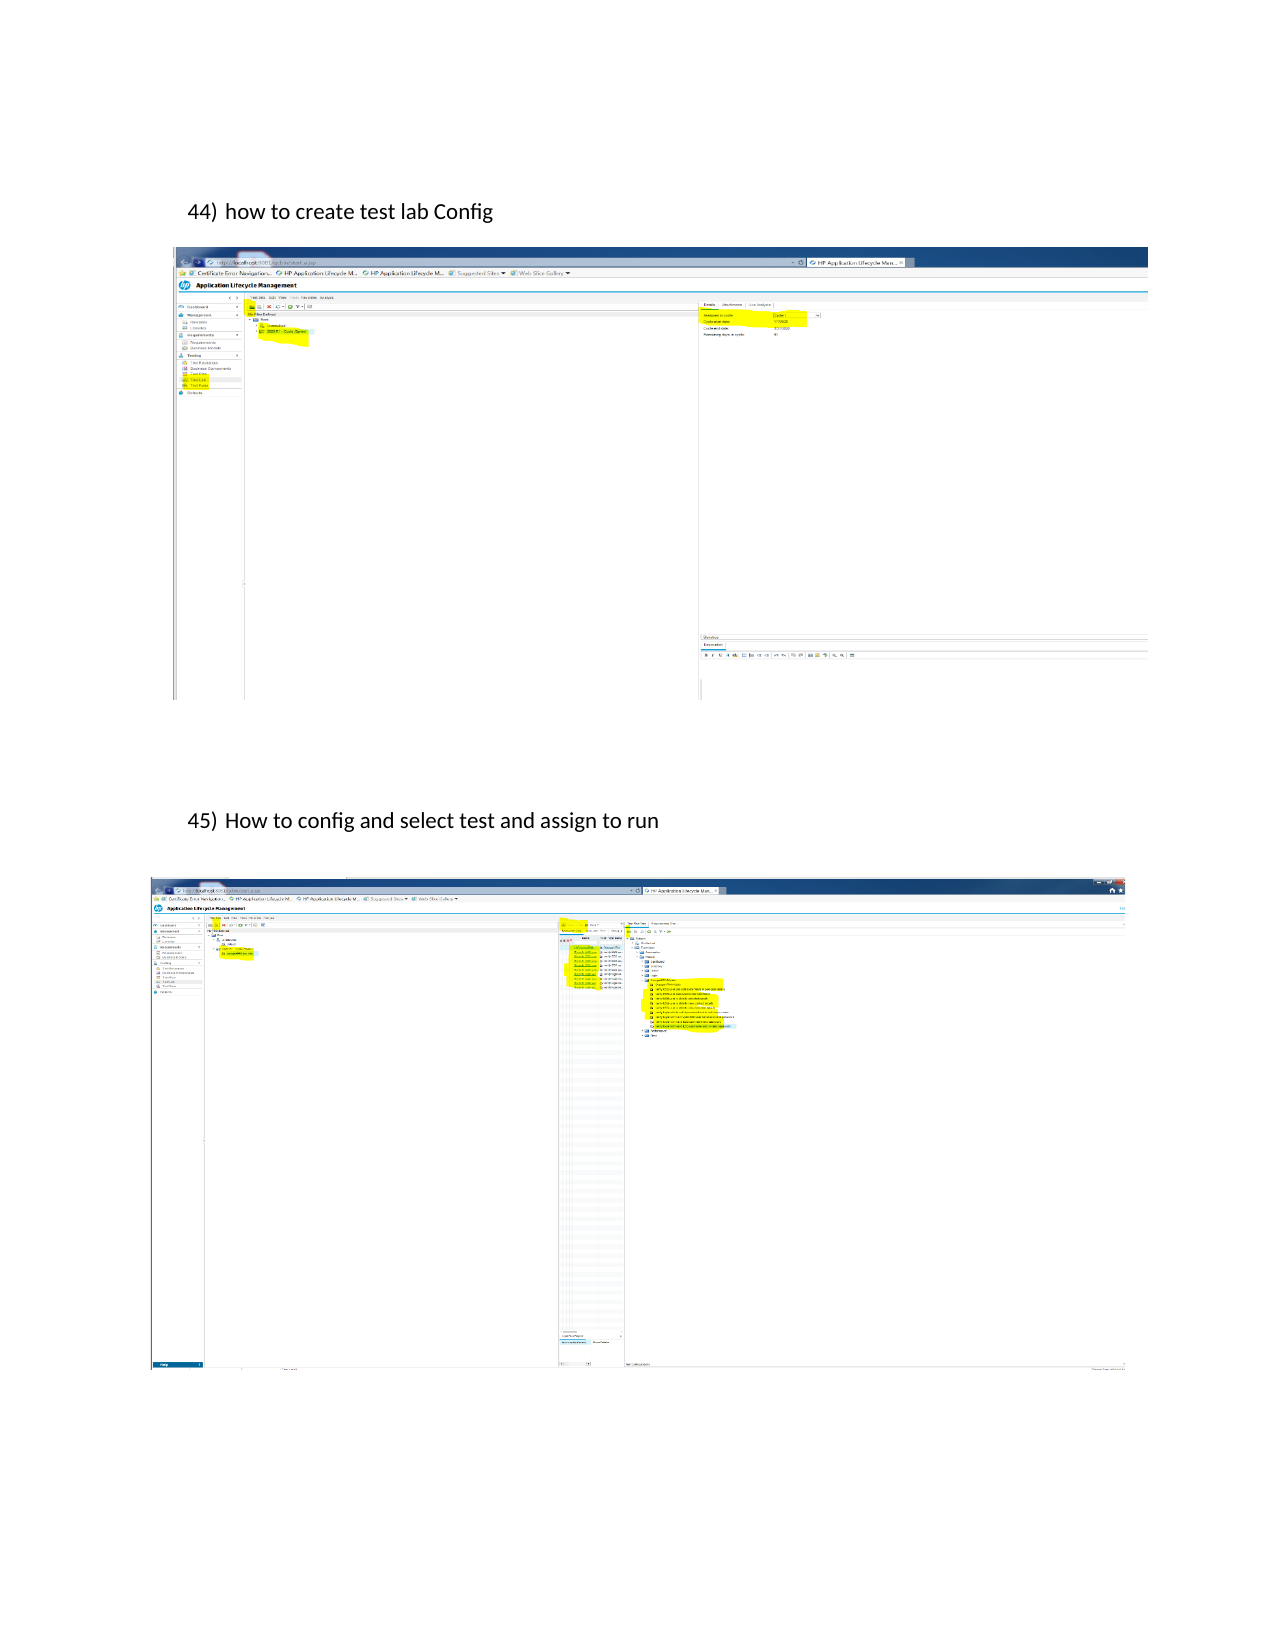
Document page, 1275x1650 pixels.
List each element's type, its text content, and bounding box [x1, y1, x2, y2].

picture [150, 877, 1125, 1370]
list How to config and select test and assign to run [187, 806, 1125, 834]
picture [172, 247, 1148, 700]
list how to create test lab Config [187, 197, 1125, 225]
